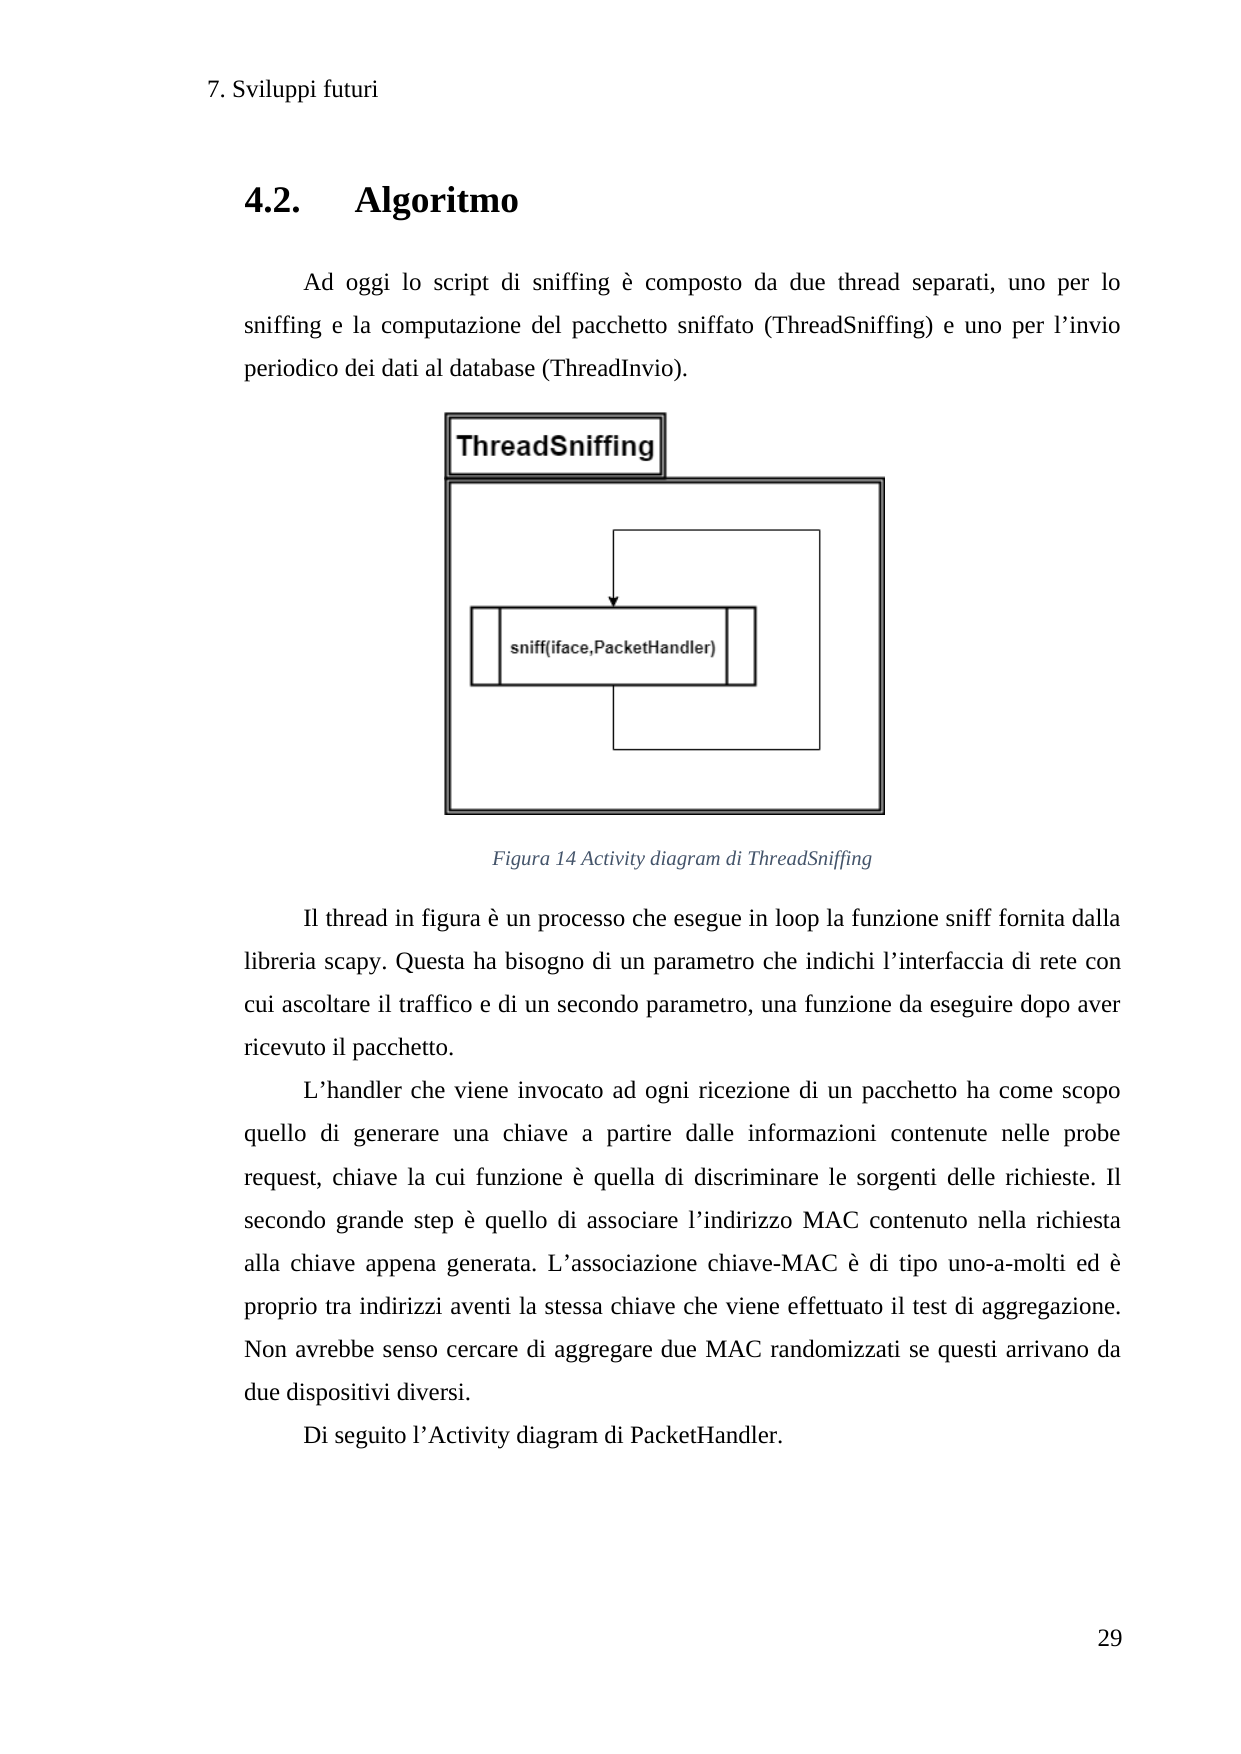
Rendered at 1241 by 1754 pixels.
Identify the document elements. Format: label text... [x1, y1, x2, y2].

list Di seguito l’Activity diagram di PacketHandler. [244, 1420, 1122, 1449]
picture [444, 412, 885, 815]
text Figura 14 Activity diagram di ThreadSniffing [244, 846, 1122, 870]
text Algoritmo [244, 177, 1122, 220]
list Ad oggi lo script di sniffing è composto da due thread separati, uno per lo sniffing e la computazione del pacchetto sniffato (ThreadSniffing) e uno per l’invio periodico dei dati al database (ThreadInvio). [244, 267, 1122, 382]
list L’handler che viene invocato ad ogni ricezione di un pacchetto ha come scopo quello di generare una chiave a partire dalle informazioni contenute nelle probe request, chiave la cui funzione è quella di discriminare le sorgenti delle richieste. Il secondo grande step è quello di associare l’indirizzo MAC contenuto nella richiesta alla chiave appena generata. L’associazione chiave-MAC è di tipo uno-a-molti ed è proprio tra indirizzi aventi la stessa chiave che viene effettuato il test di aggregazione. Non avrebbe senso cercare di aggregare due MAC randomizzati se questi arrivano da due dispositivi diversi. [244, 1075, 1122, 1406]
list Il thread in figura è un processo che esegue in loop la funzione sniff fornita dalla libreria scapy. Questa ha bisogno di un parametro che indichi l’interfaccia di rete con cui ascoltare il traffico e di un secondo parametro, una funzione da eseguire dopo aver ricevuto il pacchetto. [244, 903, 1122, 1061]
